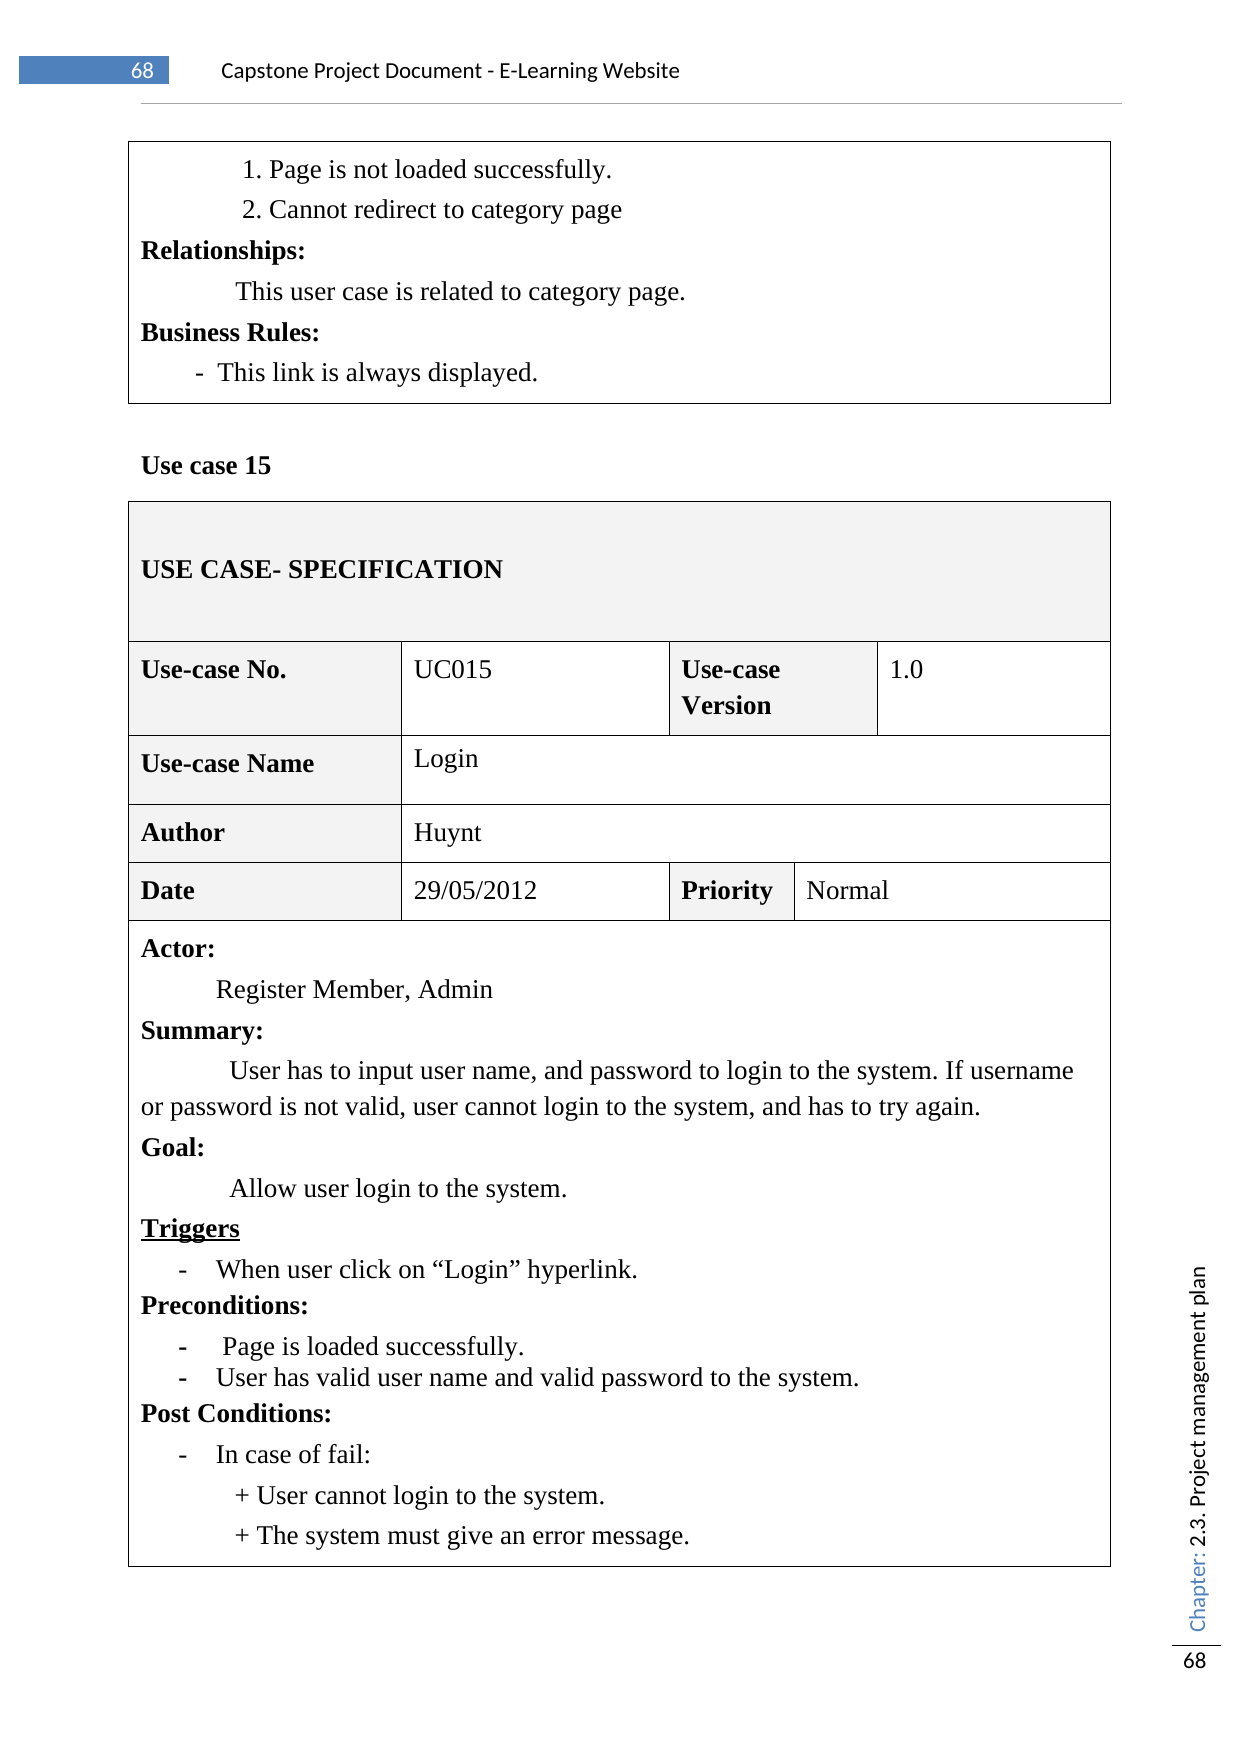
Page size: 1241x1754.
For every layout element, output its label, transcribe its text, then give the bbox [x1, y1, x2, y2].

table_cell Date [129, 863, 401, 920]
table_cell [129, 142, 1110, 402]
table_header USE CASE- SPECIFICATION [129, 502, 1110, 641]
table_cell Priority [670, 863, 794, 920]
table_cell Huynt [402, 805, 1110, 862]
table_cell UC015 [402, 642, 669, 735]
text Use case 15 [141, 449, 1122, 480]
table_cell 1.0 [878, 642, 1110, 735]
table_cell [129, 921, 1110, 1566]
table_cell Use-case Name [129, 736, 401, 804]
table_cell Use-case No. [129, 642, 401, 735]
table_cell 29/05/2012 [402, 863, 669, 920]
table_cell Author [129, 805, 401, 862]
table_cell Use-case Version [670, 642, 877, 735]
table_cell Normal [795, 863, 1110, 920]
table_cell Login [402, 736, 1110, 804]
